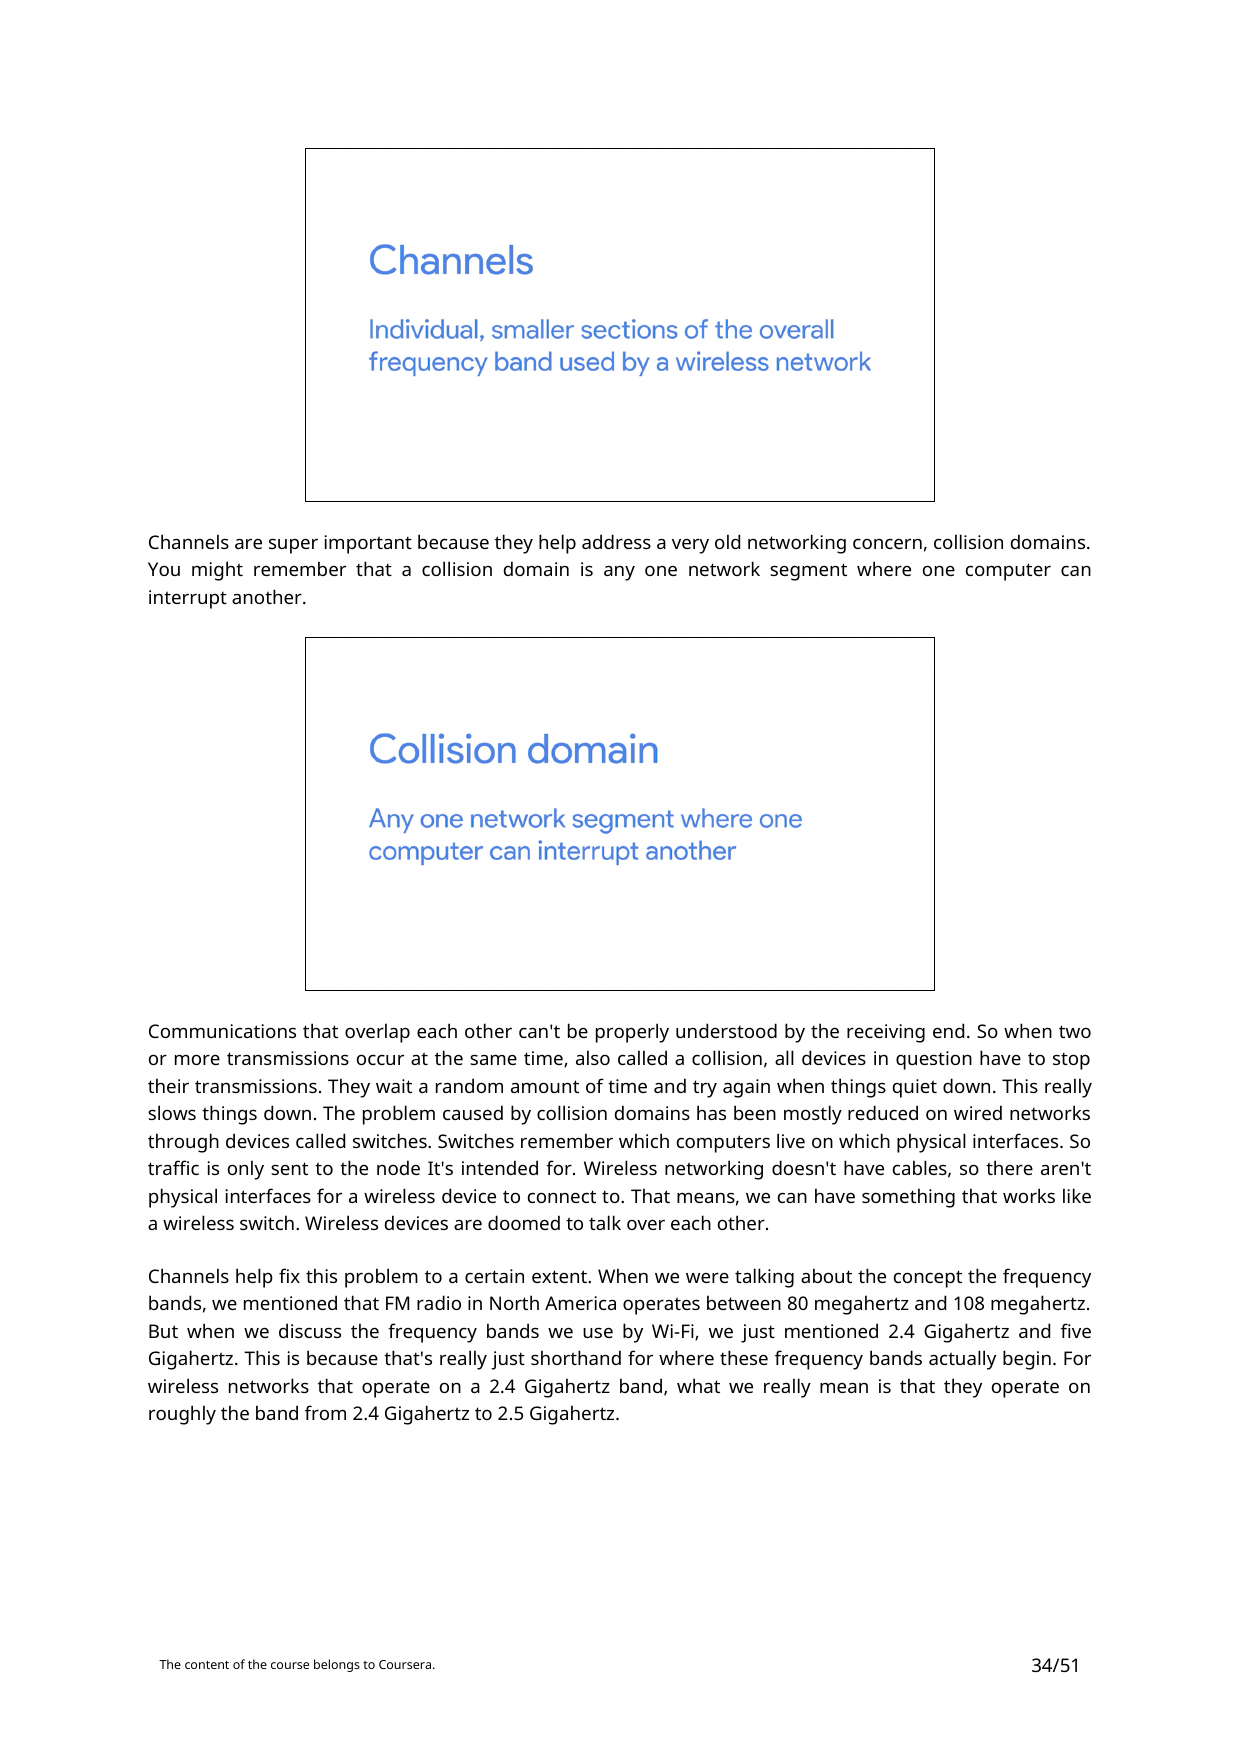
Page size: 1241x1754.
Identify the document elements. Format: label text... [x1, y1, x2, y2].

text Communications that overlap each other can't be properly understood by the receiving end. So when two or more transmissions occur at the same time, also called a collision, all devices in question have to stop their transmissions. They wait a random amount of time and try again when things quiet down. This really slows things down. The problem caused by collision domains has been mostly reduced on wired networks through devices called switches. Switches remember which computers live on which physical interfaces. So traffic is only sent to the node It's intended for. Wireless networking doesn't have cables, so there aren't physical interfaces for a wireless device to connect to. That means, we can have something that works like a wireless switch. Wireless devices are doomed to talk over each other. [148, 1018, 1093, 1236]
text Channels are super important because they help address a very old networking concern, collision domains. You might remember that a collision domain is any one network segment where one computer can interrupt another. [148, 529, 1093, 609]
picture [306, 638, 934, 990]
text Channels help fix this problem to a certain extent. When we were talking about the concept the frequency bands, we mentioned that FM radio in North America operates between 80 megahertz and 108 megahertz. But when we discuss the frequency bands we use by Wi-Fi, we just mentioned 2.4 Gigahertz and five Gigahertz. This is because that's really just shorthand for where these frequency bands actually begin. For wireless networks that operate on a 2.4 Gigahertz band, what we really mean is that they operate on roughly the band from 2.4 Gigahertz to 2.5 Gigahertz. [148, 1263, 1093, 1426]
picture [306, 149, 934, 501]
